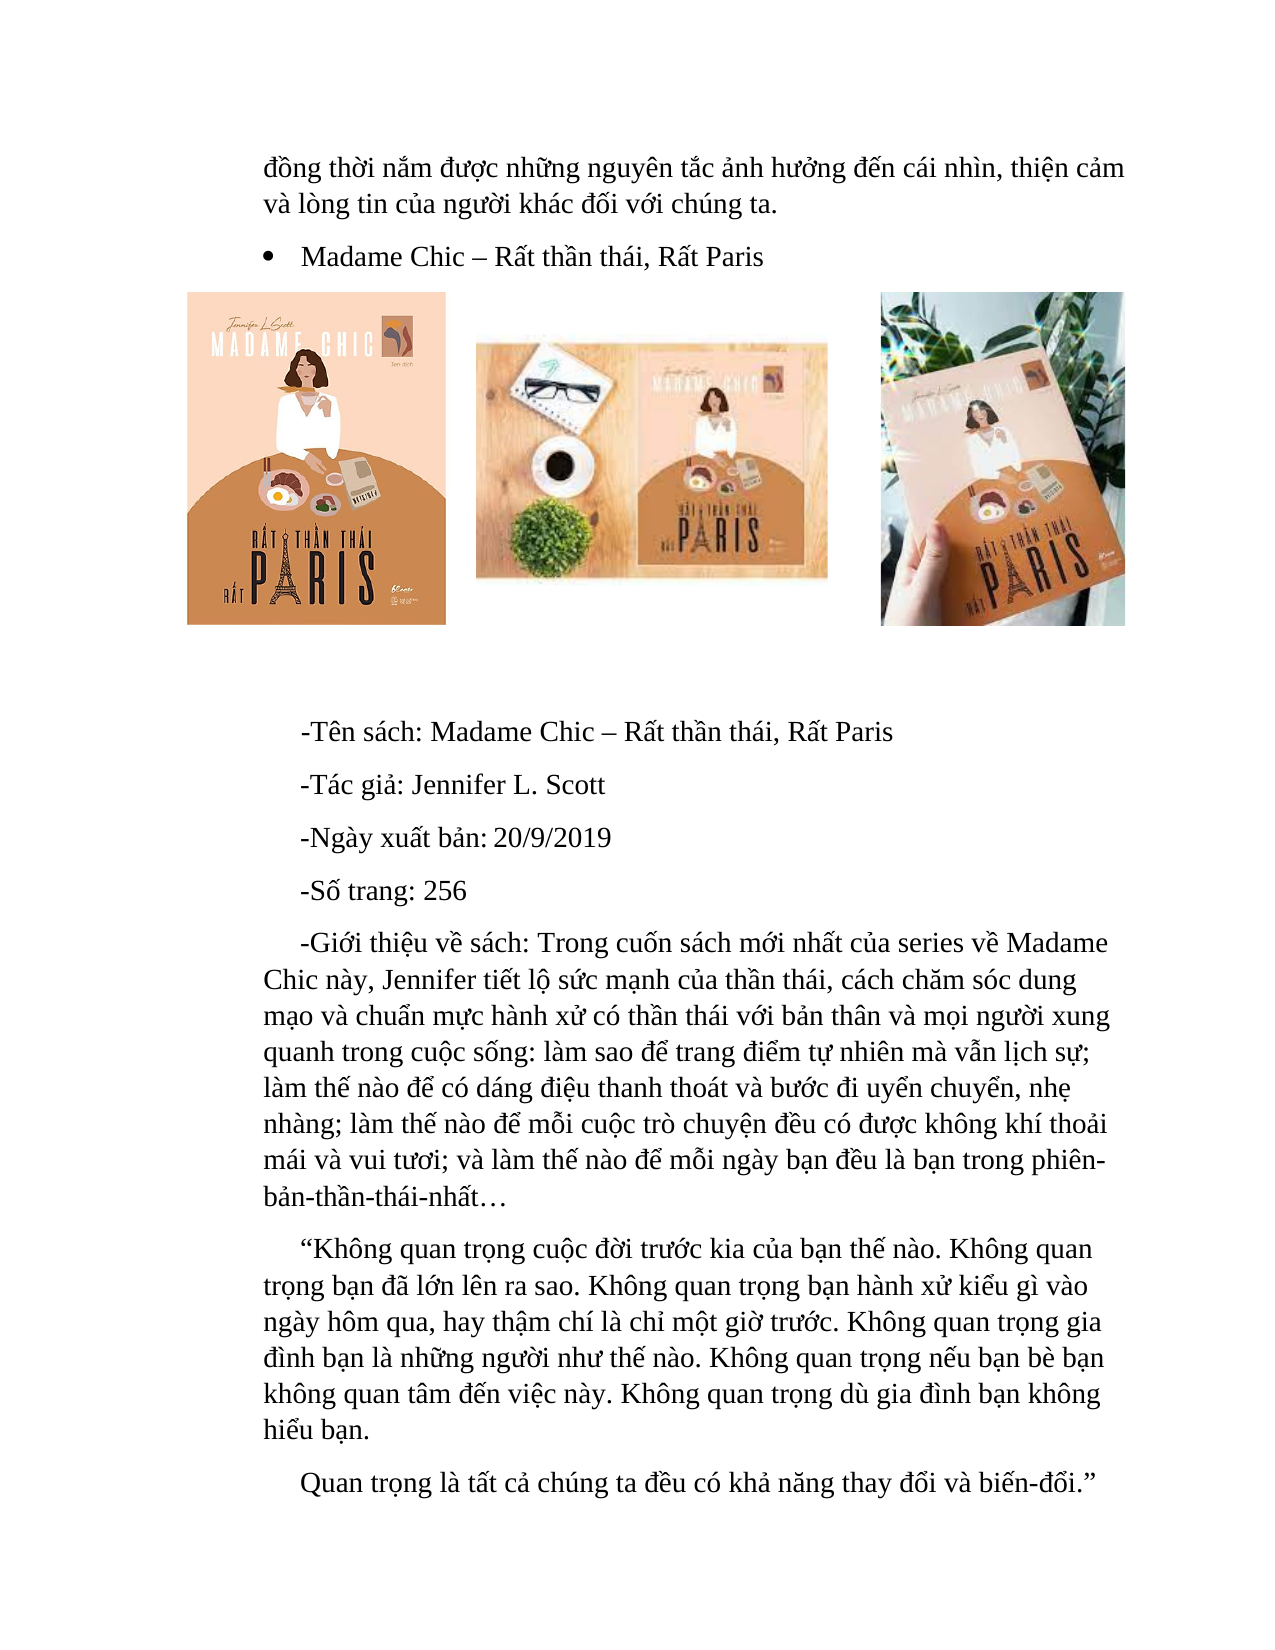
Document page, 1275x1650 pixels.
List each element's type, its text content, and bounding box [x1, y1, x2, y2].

text -Số trang: 256 [150, 873, 1125, 906]
text -Giới thiệu về sách: Trong cuốn sách mới nhất của series về Madame Chic này, Jennifer tiết lộ sức mạnh của thần thái, cách chăm sóc dung mạo và chuẩn mực hành xử có thần thái với bản thân và mọi người xung quanh trong cuộc sống: làm sao để trang điểm tự nhiên mà vẫn lịch sự; làm thế nào để có dáng điệu thanh thoát và bước đi uyển chuyển, nhẹ nhàng; làm thế nào để mỗi cuộc trò chuyện đều có được không khí thoải mái và vui tươi; và làm thế nào để mỗi ngày bạn đều là bạn trong phiên-bản-thần-thái-nhất… [263, 926, 1125, 1212]
list -Tên sách: Madame Chic – Rất thần thái, Rất Paris [301, 714, 1125, 748]
text -Ngày xuất bản: 20/9/2019 [225, 820, 1125, 853]
picture [150, 285, 828, 637]
text -Tác giả: Jennifer L. Scott [225, 767, 1125, 801]
picture [880, 292, 1125, 626]
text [263, 150, 1125, 220]
text “Không quan trọng cuộc đời trước kia của bạn thế nào. Không quan trọng bạn đã lớn lên ra sao. Không quan trọng bạn hành xử kiểu gì vào ngày hôm qua, hay thậm chí là chỉ một giờ trước. Không quan trọng gia đình bạn là những người như thế nào. Không quan trọng nếu bạn bè bạn không quan tâm đến việc này. Không quan trọng dù gia đình bạn không hiểu bạn. [263, 1231, 1125, 1446]
list Madame Chic – Rất thần thái, Rất Paris [263, 239, 1125, 273]
text Quan trọng là tất cả chúng ta đều có khả năng thay đổi và biến-đổi.” [225, 1465, 1125, 1498]
